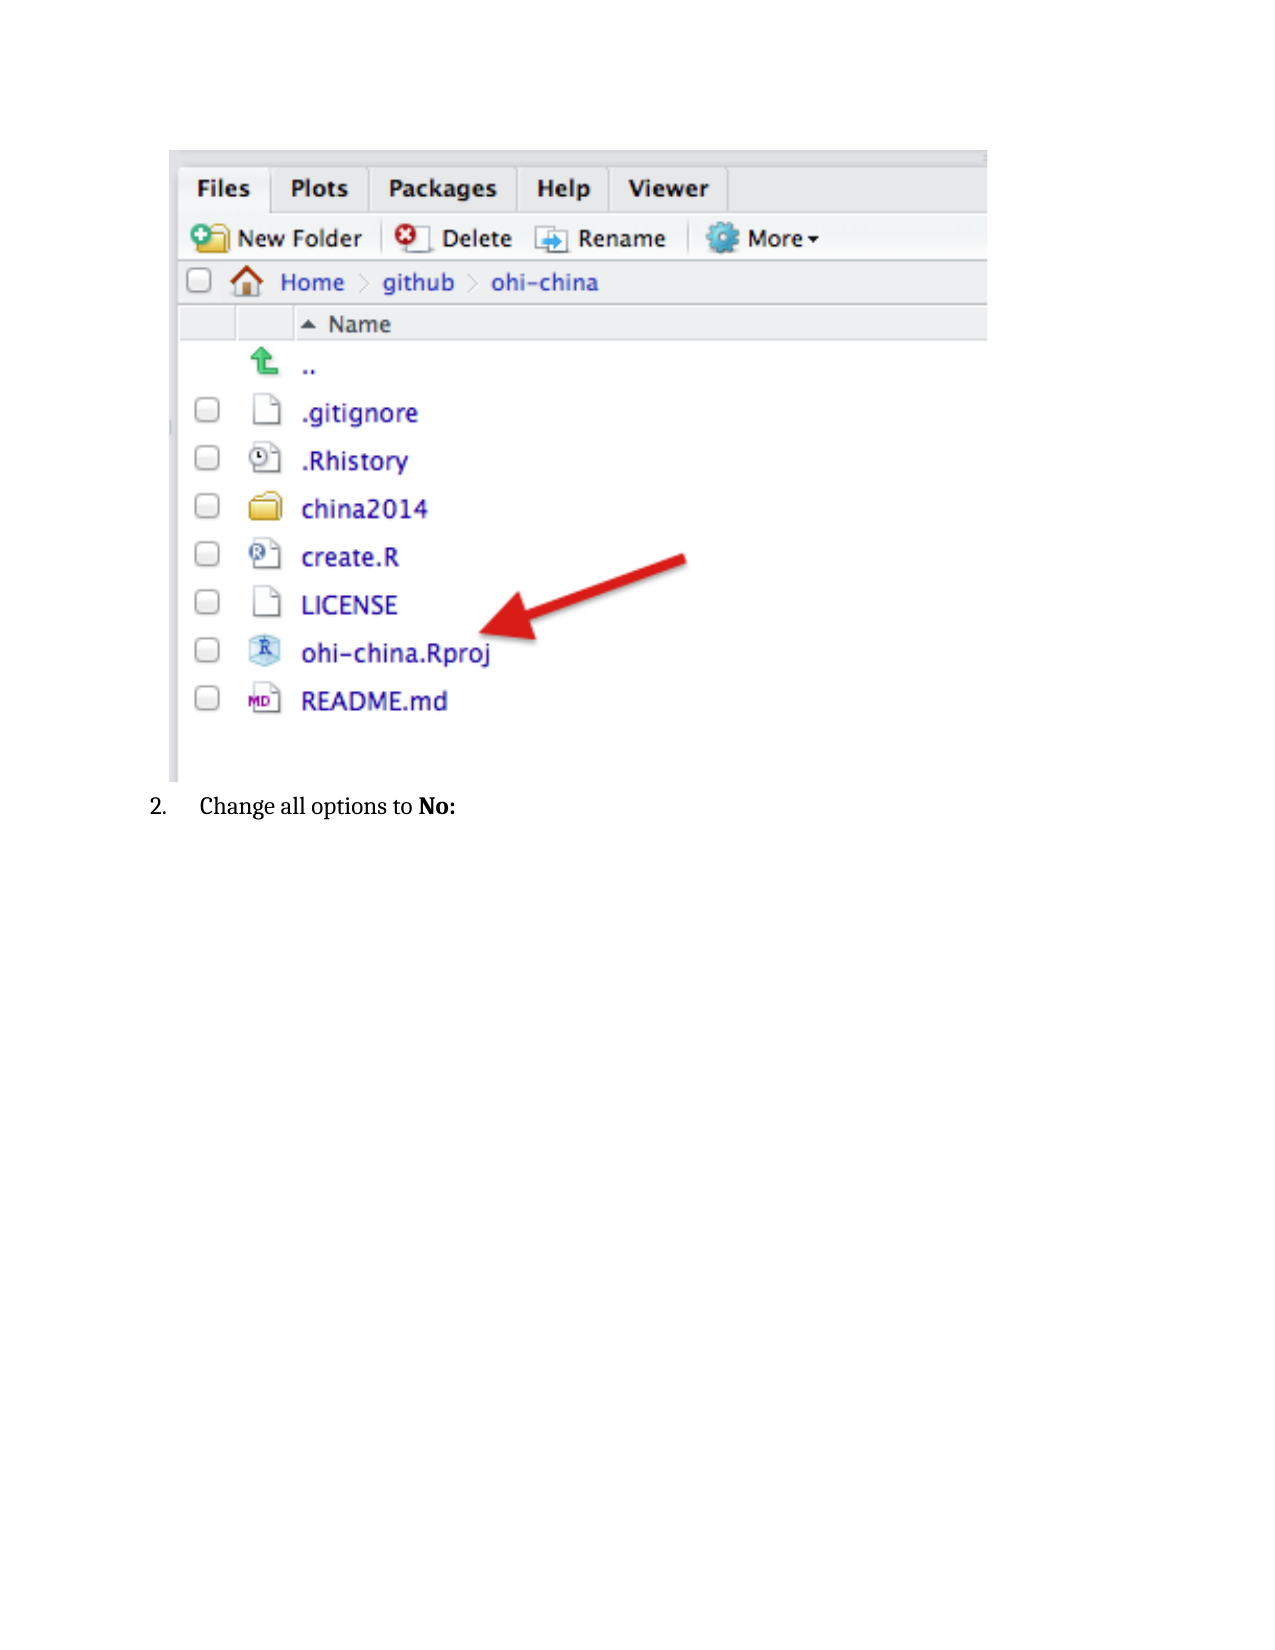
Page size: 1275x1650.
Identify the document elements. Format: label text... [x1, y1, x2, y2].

list Change all options to No: [150, 792, 1125, 820]
picture [168, 150, 988, 782]
